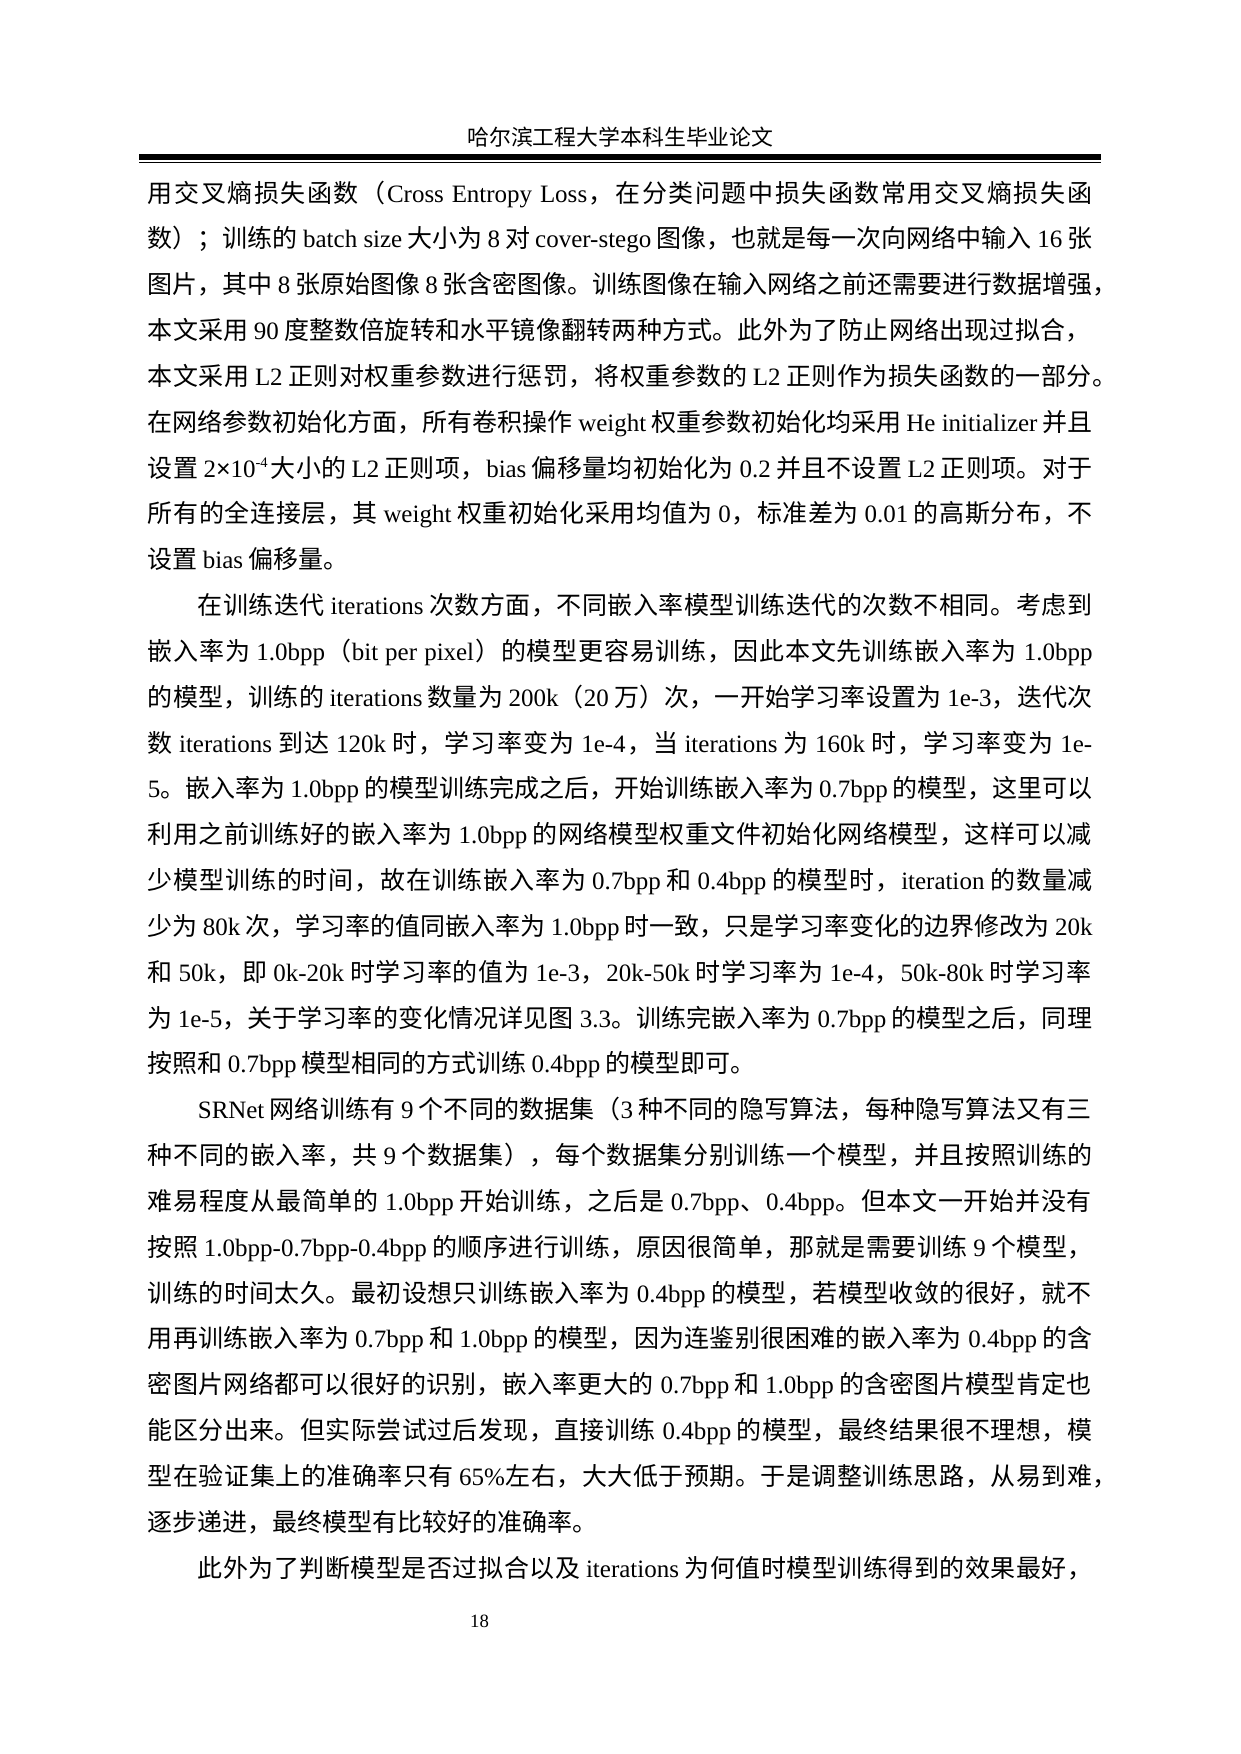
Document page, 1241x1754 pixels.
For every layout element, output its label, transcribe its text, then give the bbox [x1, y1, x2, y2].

text 在训练迭代iterations次数方面，不同嵌入率模型训练迭代的次数不相同。考虑到嵌入率为1.0bpp（bit per pixel）的模型更容易训练，因此本文先训练嵌入率为1.0bpp的模型，训练的iterations数量为200k（20万）次，一开始学习率设置为1e-3，迭代次数iterations到达120k时，学习率变为1e-4，当iterations为160k时，学习率变为1e-5。嵌入率为1.0bpp的模型训练完成之后，开始训练嵌入率为0.7bpp的模型，这里可以利用之前训练好的嵌入率为1.0bpp的网络模型权重文件初始化网络模型，这样可以减少模型训练的时间，故在训练嵌入率为0.7bpp和0.4bpp的模型时，iteration的数量减少为80k次，学习率的值同嵌入率为1.0bpp时一致，只是学习率变化的边界修改为20k和50k，即0k-20k时学习率的值为1e-3，20k-50k时学习率为1e-4，50k-80k时学习率为1e-5，关于学习率的变化情况详见图3.3。训练完嵌入率为0.7bpp的模型之后，同理按照和0.7bpp模型相同的方式训练0.4bpp的模型即可。 [148, 578, 1093, 1082]
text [148, 165, 1093, 578]
text SRNet网络训练有9个不同的数据集（3种不同的隐写算法，每种隐写算法又有三种不同的嵌入率，共9个数据集），每个数据集分别训练一个模型，并且按照训练的难易程度从最简单的1.0bpp开始训练，之后是0.7bpp、0.4bpp。但本文一开始并没有按照1.0bpp-0.7bpp-0.4bpp的顺序进行训练，原因很简单，那就是需要训练9个模型，训练的时间太久。最初设想只训练嵌入率为0.4bpp的模型，若模型收敛的很好，就不用再训练嵌入率为0.7bpp和1.0bpp的模型，因为连鉴别很困难的嵌入率为0.4bpp的含密图片网络都可以很好的识别，嵌入率更大的0.7bpp和1.0bpp的含密图片模型肯定也能区分出来。但实际尝试过后发现，直接训练0.4bpp的模型，最终结果很不理想，模型在验证集上的准确率只有65%左右，大大低于预期。于是调整训练思路，从易到难，逐步递进，最终模型有比较好的准确率。 [148, 1082, 1093, 1540]
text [148, 1540, 1093, 1586]
